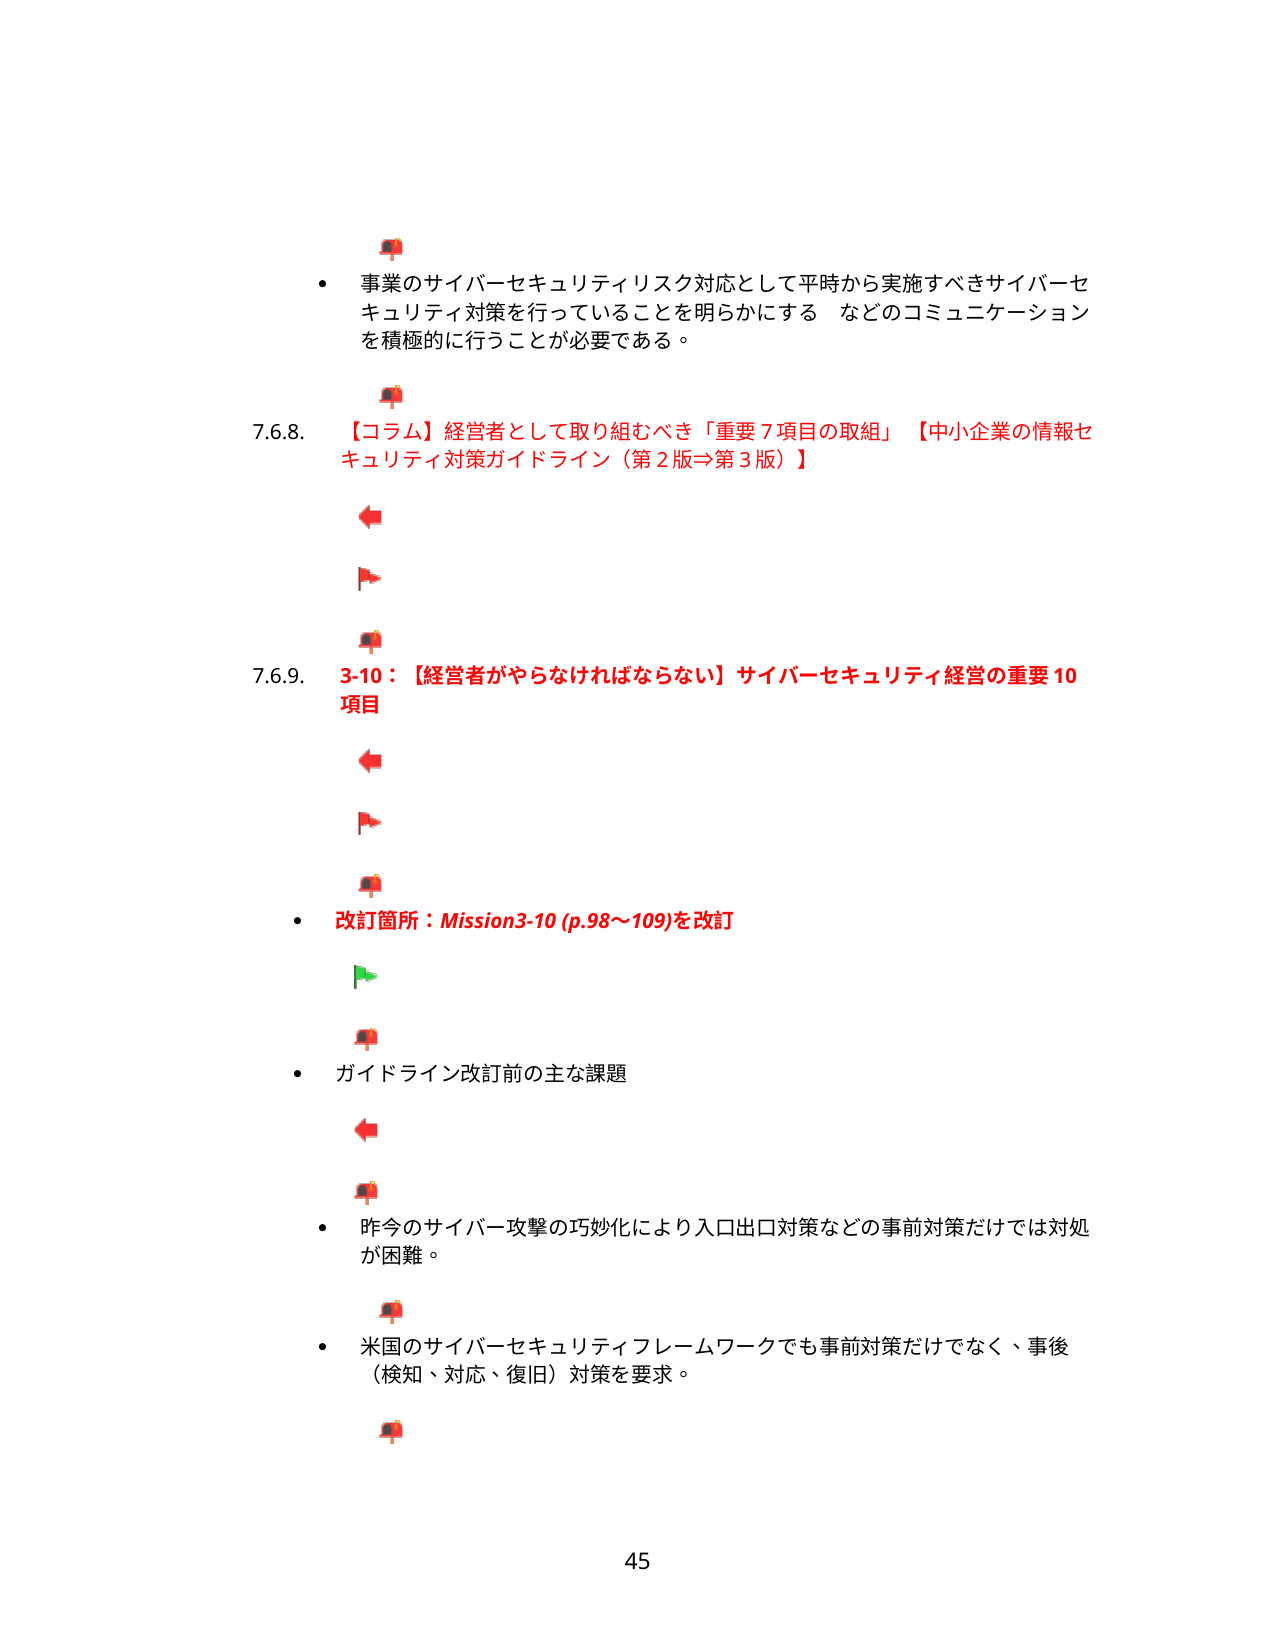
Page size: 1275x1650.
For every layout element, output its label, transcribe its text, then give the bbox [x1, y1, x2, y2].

picture [354, 1118, 378, 1142]
picture [354, 1181, 378, 1205]
list 昨今のサイバー攻撃の巧妙化により入口出口対策などの事前対策だけでは対処が困難。 [319, 1213, 1098, 1269]
picture [358, 567, 382, 591]
list 3-10：【経営者がやらなければならない】サイバーセキュリティ経営の重要10項目 [252, 661, 1098, 718]
list ガイドライン改訂前の主な課題 [294, 1059, 1098, 1088]
list 【コラム】経営者として取り組むべき「重要7項目の取組」 【中小企業の情報セキュリティ対策ガイドライン（第2版⇒第3版）】 [252, 417, 1098, 474]
list 事業のサイバーセキュリティリスク対応として平時から実施すべきサイバーセキュリティ対策を行っていることを明らかにする などのコミュニケーションを積極的に行うことが必要である。 [319, 269, 1098, 354]
picture [354, 1028, 378, 1051]
list 米国のサイバーセキュリティフレームワークでも事前対策だけでなく、事後（検知、対応、復旧）対策を要求。 [319, 1332, 1098, 1389]
picture [358, 874, 382, 898]
picture [354, 965, 378, 989]
picture [358, 505, 382, 529]
picture [358, 812, 382, 835]
picture [379, 385, 403, 409]
picture [379, 238, 403, 261]
picture [358, 749, 382, 773]
picture [379, 1420, 403, 1444]
picture [358, 630, 382, 654]
list 改訂箇所：Mission3-10 (p.98～109)を改訂 [294, 906, 1098, 934]
picture [379, 1300, 403, 1324]
